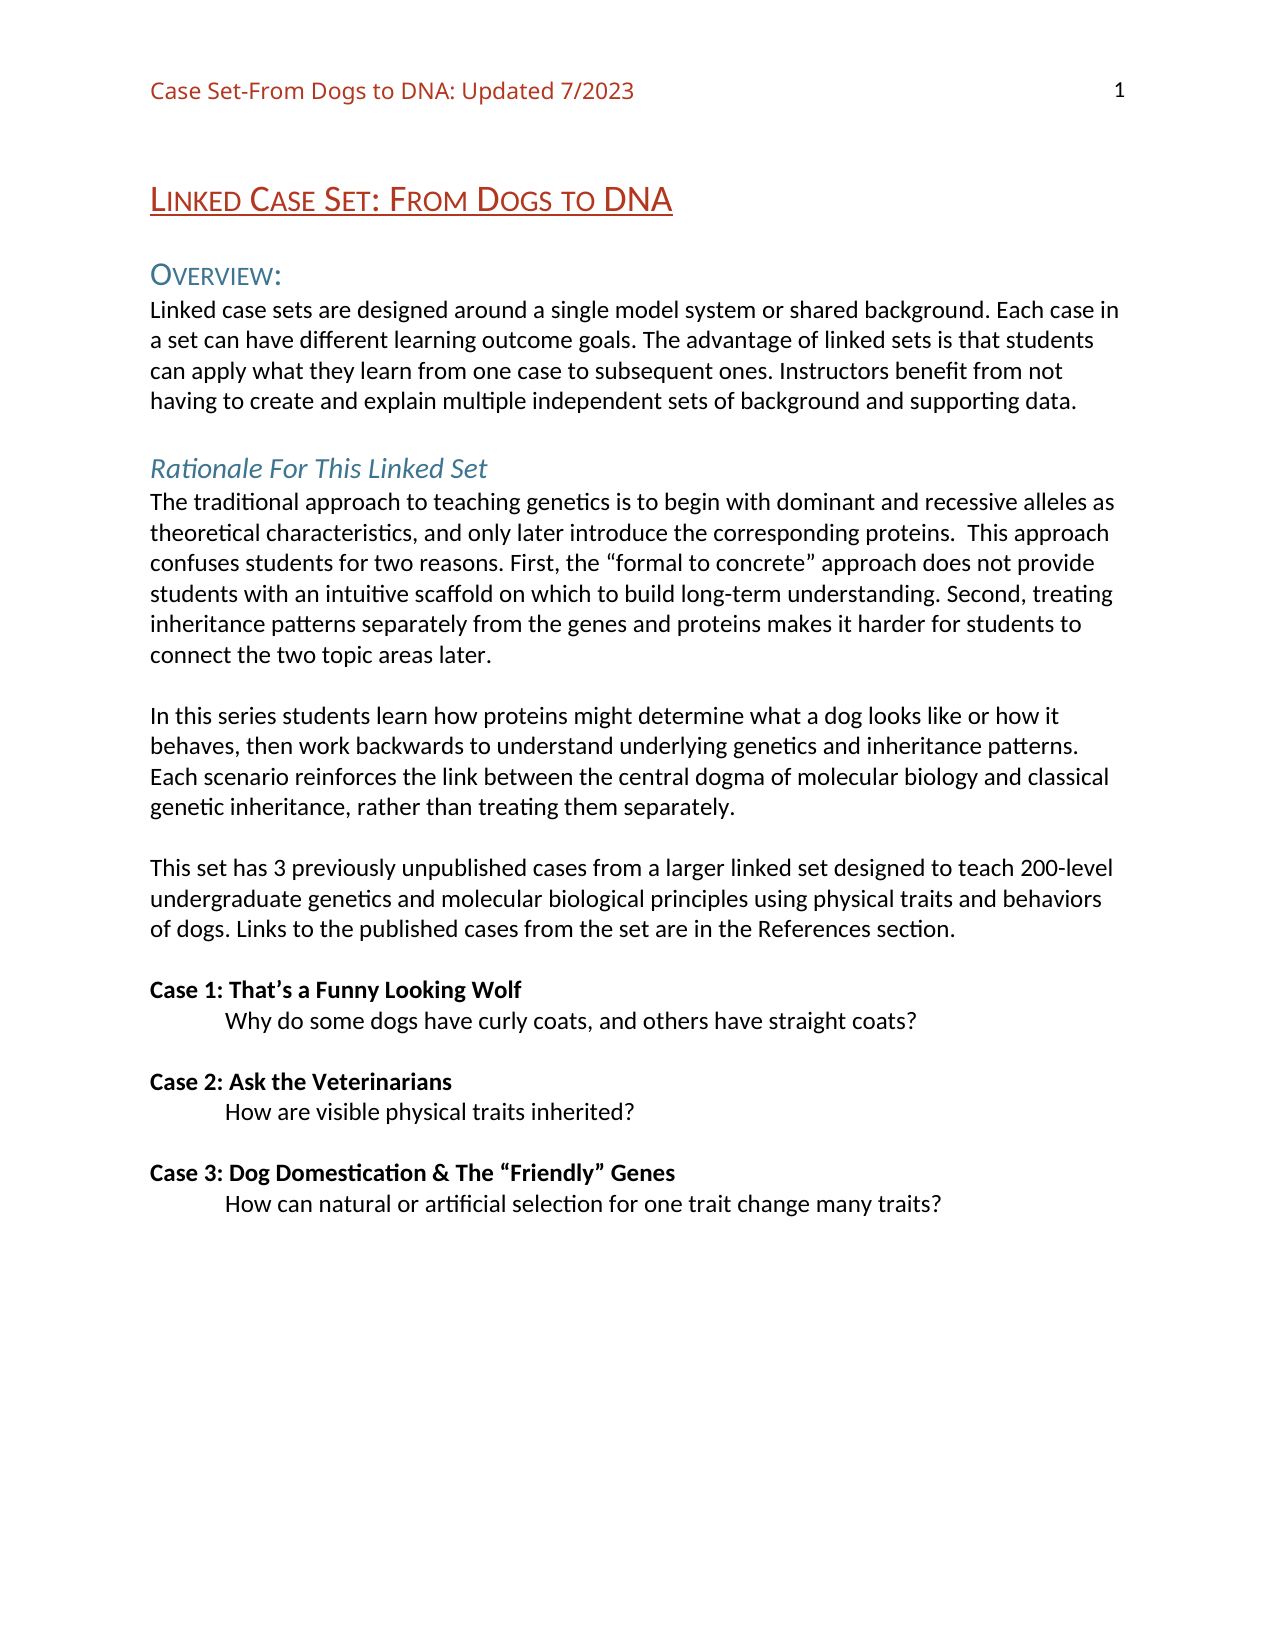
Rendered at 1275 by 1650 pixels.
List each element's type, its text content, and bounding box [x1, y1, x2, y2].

text Case 3: Dog Domestication & The “Friendly” Genes [150, 1158, 1125, 1188]
text Why do some dogs have curly coats, and others have straight coats? [150, 1005, 1125, 1036]
text Linked case sets are designed around a single model system or shared background. Each case in a set can have different learning outcome goals. The advantage of linked sets is that students can apply what they learn from one case to subsequent ones. Instructors benefit from not having to create and explain multiple independent sets of background and supporting data. [150, 294, 1125, 416]
subtitle Rationale For This Linked Set [150, 451, 1125, 486]
text This set has 3 previously unpublished cases from a larger linked set designed to teach 200-level undergraduate genetics and molecular biological principles using physical traits and behaviors of dogs. Links to the published cases from the set are in the References section. [150, 852, 1125, 944]
text In this series students learn how proteins might determine what a dog looks like or how it behaves, then work backwards to understand underlying genetics and inheritance patterns. Each scenario reinforces the link between the central dogma of molecular biology and classical genetic inheritance, rather than treating them separately. [150, 700, 1125, 822]
text How can natural or artificial selection for one trait change many traits? [150, 1188, 1125, 1219]
text Case 1: That’s a Funny Looking Wolf [150, 974, 1125, 1005]
text Linked Case Set: From Dogs to DNA [150, 175, 1125, 221]
text Case 2: Ask the Veterinarians [150, 1066, 1125, 1097]
text How are visible physical traits inherited? [150, 1097, 1125, 1127]
text The traditional approach to teaching genetics is to begin with dominant and recessive alleles as theoretical characteristics, and only later introduce the corresponding proteins. This approach confuses students for two reasons. First, the “formal to concrete” approach does not provide students with an intuitive scaffold on which to build long-term understanding. Second, treating inheritance patterns separately from the genes and proteins makes it harder for students to connect the two topic areas later. [150, 486, 1125, 669]
text Overview: [150, 253, 1125, 294]
